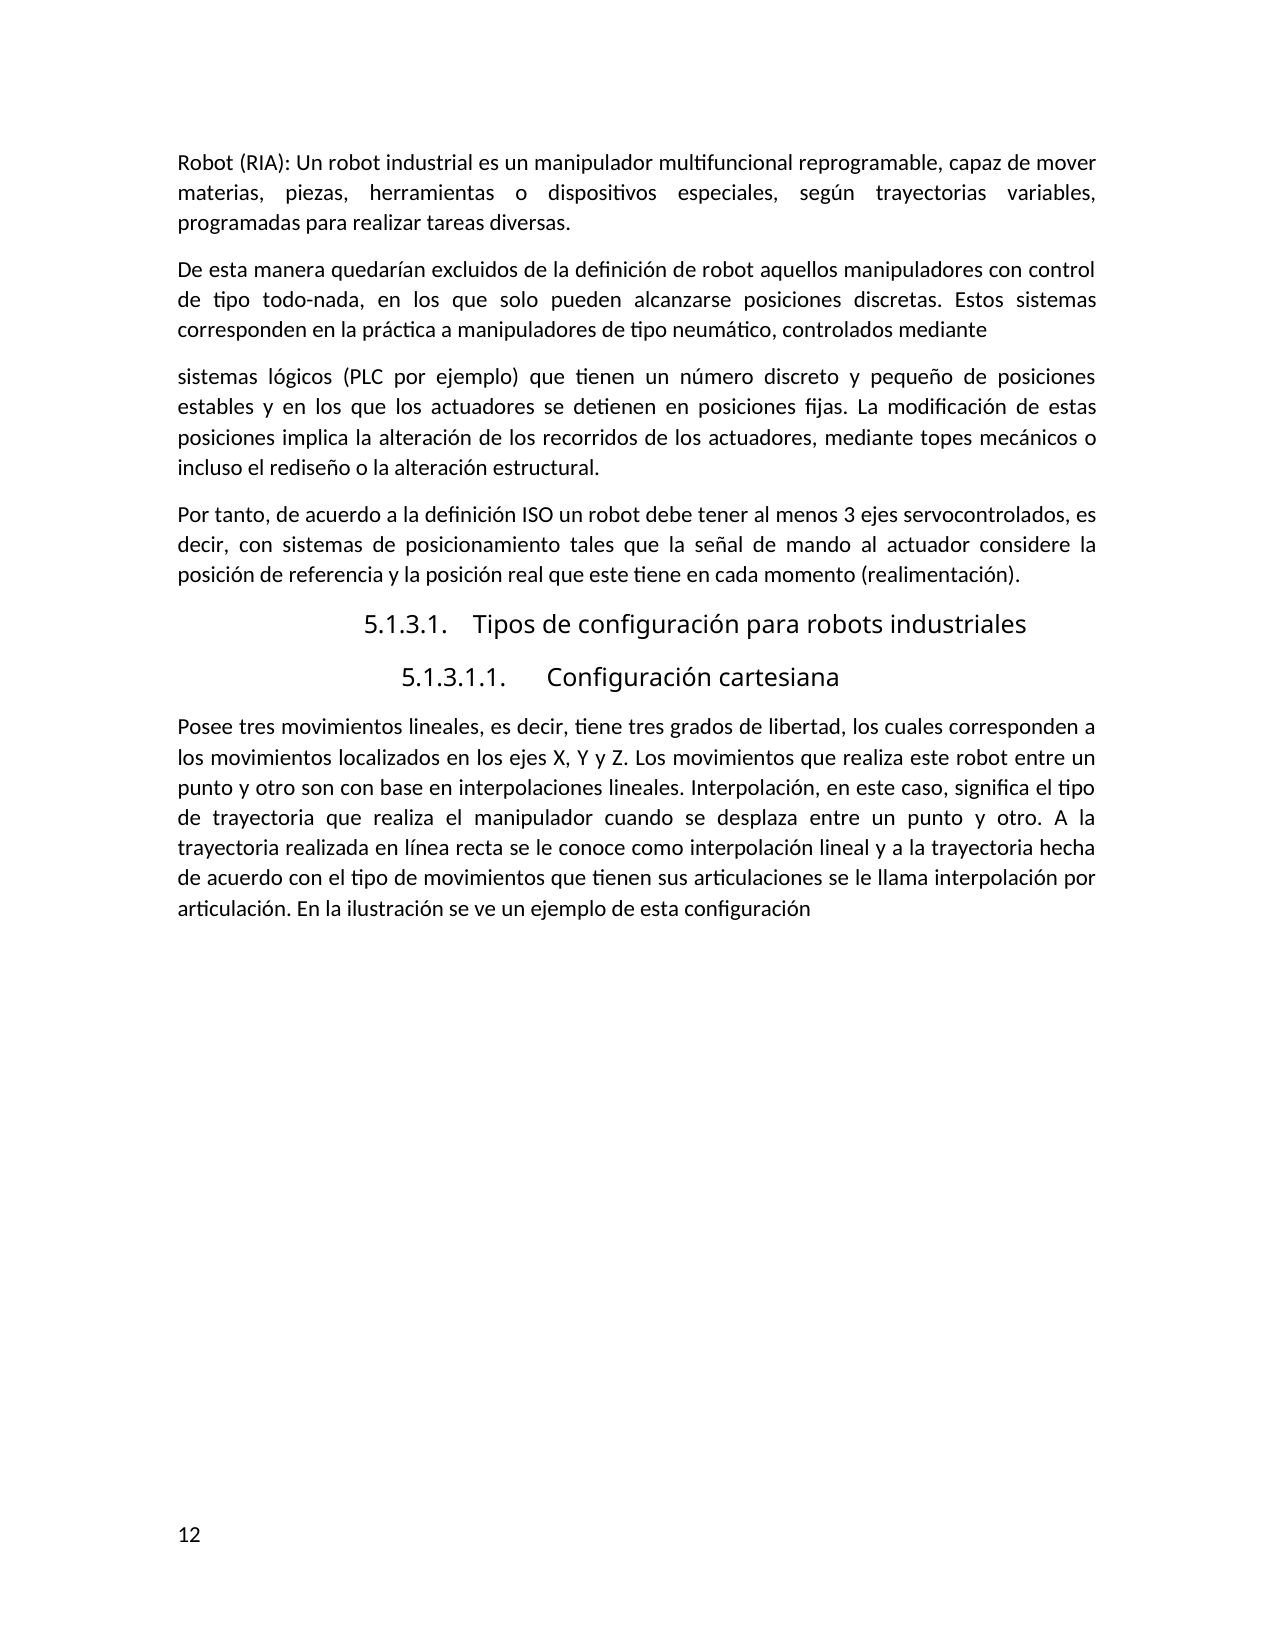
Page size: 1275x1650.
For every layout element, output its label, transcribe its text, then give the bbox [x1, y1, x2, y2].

text Posee tres movimientos lineales, es decir, tiene tres grados de libertad, los cuales corresponden a los movimientos localizados en los ejes X, Y y Z. Los movimientos que realiza este robot entre un punto y otro son con base en interpolaciones lineales. Interpolación, en este caso, significa el tipo de trayectoria que realiza el manipulador cuando se desplaza entre un punto y otro. A la trayectoria realizada en línea recta se le conoce como interpolación lineal y a la trayectoria hecha de acuerdo con el tipo de movimientos que tienen sus articulaciones se le llama interpolación por articulación. En la ilustración se ve un ejemplo de esta configuración [177, 712, 1098, 922]
text sistemas lógicos (PLC por ejemplo) que tienen un número discreto y pequeño de posiciones estables y en los que los actuadores se detienen en posiciones fijas. La modificación de estas posiciones implica la alteración de los recorridos de los actuadores, mediante topes mecánicos o incluso el rediseño o la alteración estructural. [177, 362, 1098, 481]
text Robot (RIA): Un robot industrial es un manipulador multifuncional reprogramable, capaz de mover materias, piezas, herramientas o dispositivos especiales, según trayectorias variables, programadas para realizar tareas diversas. [177, 148, 1098, 236]
subtitle Configuración cartesiana [401, 660, 1098, 694]
text De esta manera quedarían excluidos de la definición de robot aquellos manipuladores con control de tipo todo-nada, en los que solo pueden alcanzarse posiciones discretas. Estos sistemas corresponden en la práctica a manipuladores de tipo neumático, controlados mediante [177, 255, 1098, 343]
text Por tanto, de acuerdo a la definición ISO un robot debe tener al menos 3 ejes servocontrolados, es decir, con sistemas de posicionamiento tales que la señal de mando al actuador considere la posición de referencia y la posición real que este tiene en cada momento (realimentación). [177, 500, 1098, 588]
subtitle Tipos de configuración para robots industriales [363, 607, 1098, 641]
